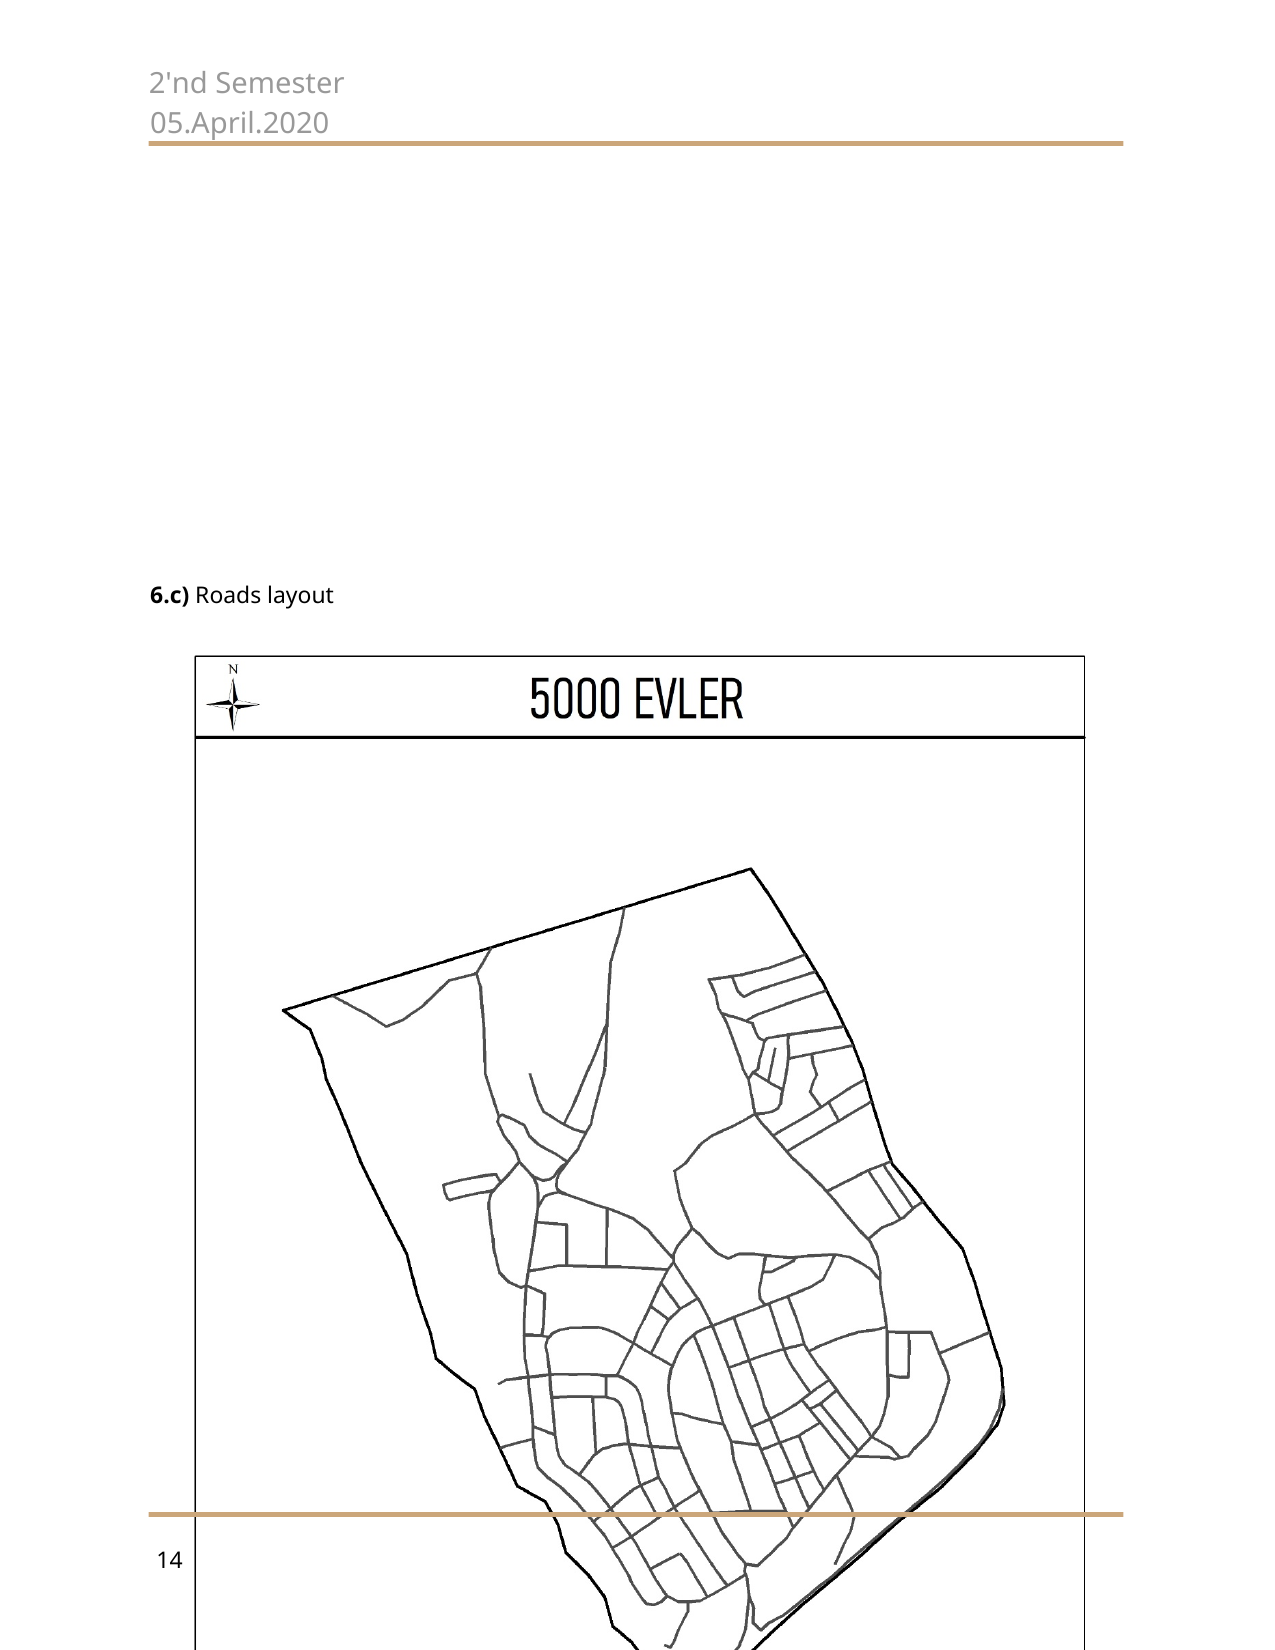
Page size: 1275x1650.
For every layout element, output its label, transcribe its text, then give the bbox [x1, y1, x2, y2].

picture [148, 628, 1124, 1650]
picture [148, 141, 1124, 146]
text 6.c) Roads layout [150, 579, 1125, 611]
